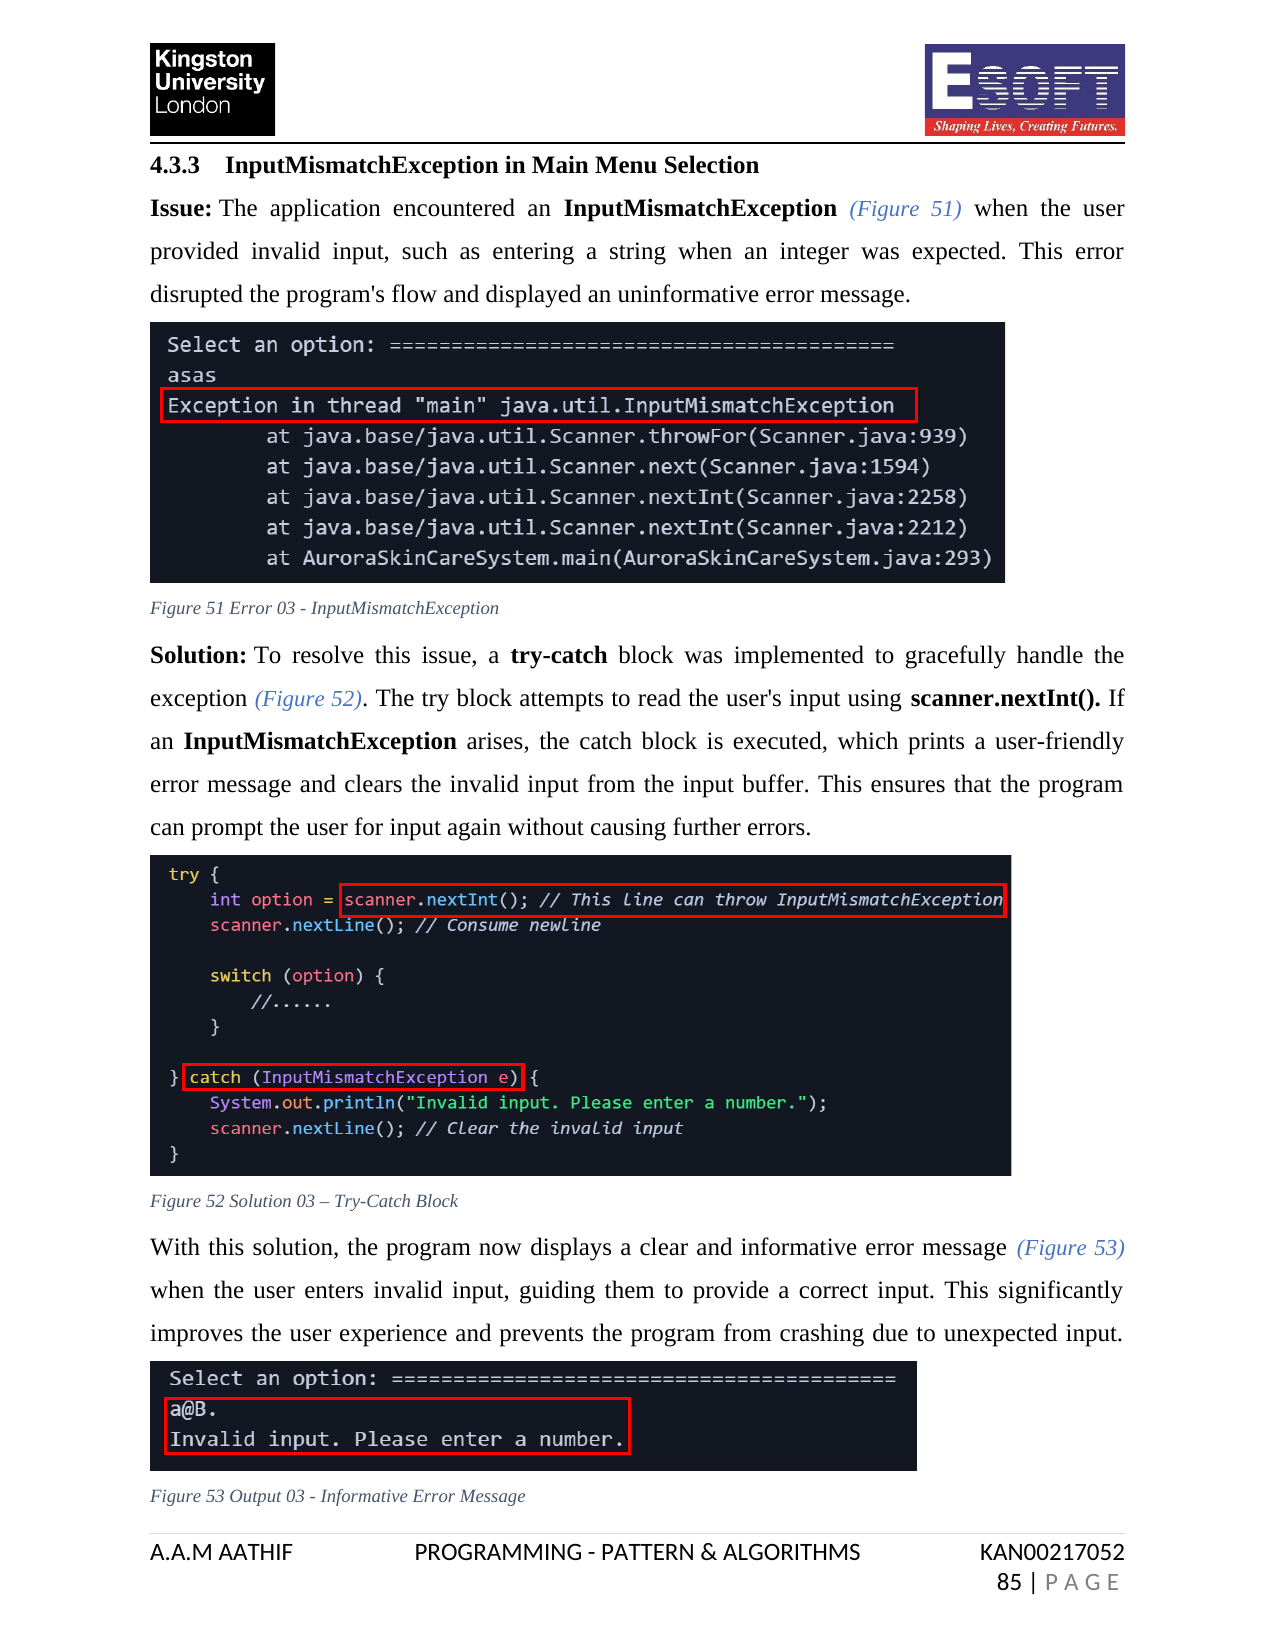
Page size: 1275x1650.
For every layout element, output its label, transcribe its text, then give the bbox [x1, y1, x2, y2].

text Issue: The application encountered an InputMismatchException (Figure 51) when the user provided invalid input, such as entering a string when an integer was expected. This error disrupted the program's flow and displayed an uninformative error message. [150, 193, 1125, 308]
text Figure 51 Error 03 - InputMismatchException [150, 597, 1125, 619]
text Figure 53 Output 03 - Informative Error Message [150, 1484, 1125, 1506]
picture [150, 1361, 917, 1471]
subtitle InputMismatchException in Main Menu Selection [150, 150, 1125, 179]
picture [150, 855, 1012, 1176]
picture [924, 44, 1126, 136]
picture [150, 43, 275, 136]
text Solution: To resolve this issue, a try-catch block was implemented to gracefully handle the exception (Figure 52). The try block attempts to read the user's input using scanner.nextInt(). If an InputMismatchException arises, the catch block is executed, which prints a user-friendly error message and clears the invalid input from the input buffer. This ensures that the program can prompt the user for input again without causing further errors. [150, 640, 1125, 841]
text Figure 52 Solution 03 – Try-Catch Block [150, 1189, 1125, 1211]
picture [150, 322, 1005, 583]
